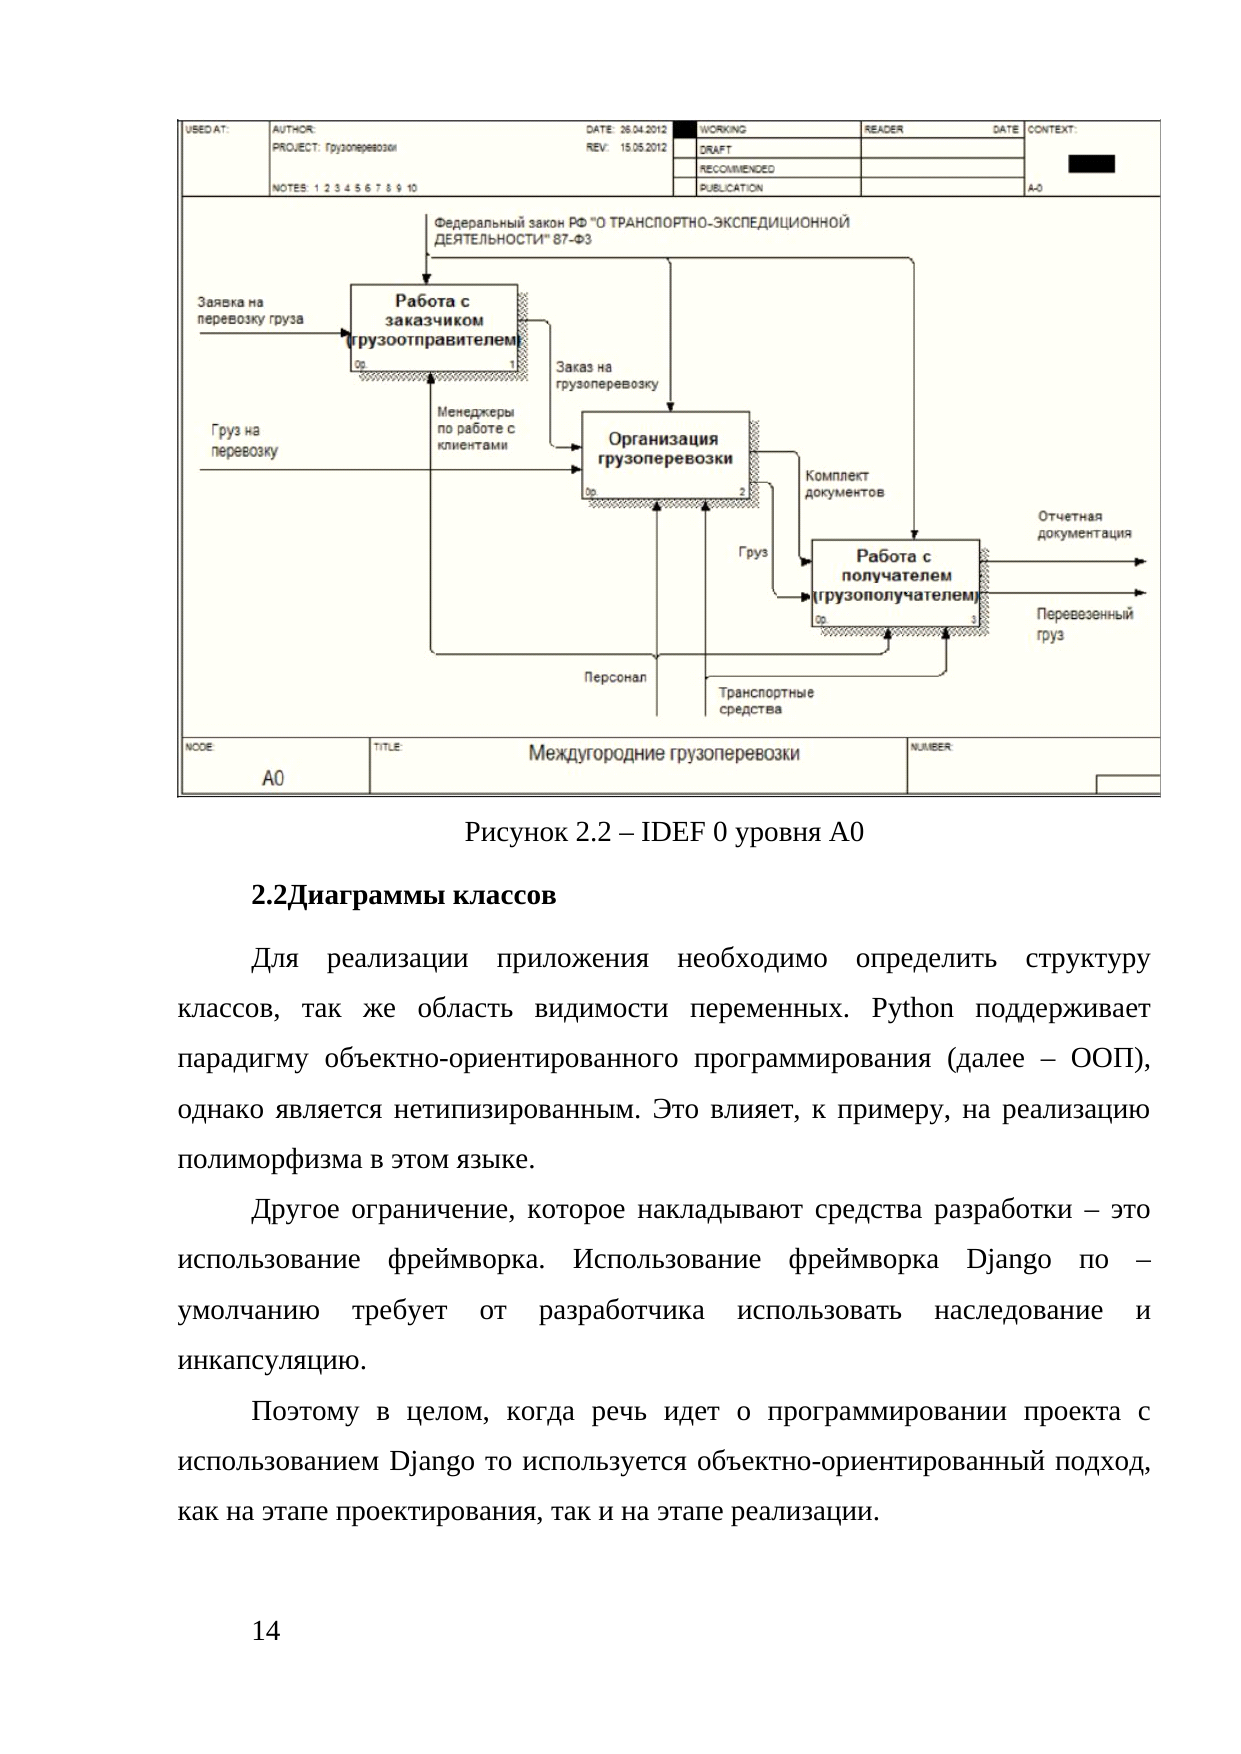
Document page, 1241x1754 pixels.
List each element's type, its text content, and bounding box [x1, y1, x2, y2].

text Рисунок 2.2 – IDEF 0 уровня А0 [177, 798, 1152, 848]
picture [177, 118, 1161, 798]
subtitle 2.2Диаграммы классов [177, 877, 1152, 911]
text Поэтому в целом, когда речь идет о программировании проекта с использованием Django то используется объектно-ориентированный подход, как на этапе проектирования, так и на этапе реализации. [177, 1393, 1152, 1527]
text Другое ограничение, которое накладывают средства разработки – это использование фреймворка. Использование фреймворка Django по – умолчанию требует от разработчика использовать наследование и инкапсуляцию. [177, 1191, 1152, 1376]
text Для реализации приложения необходимо определить структуру классов, так же область видимости переменных. Python поддерживает парадигму объектно-ориентированного программирования (далее – ООП), однако является нетипизированным. Это влияет, к примеру, на реализацию полиморфизма в этом языке. [177, 940, 1152, 1174]
